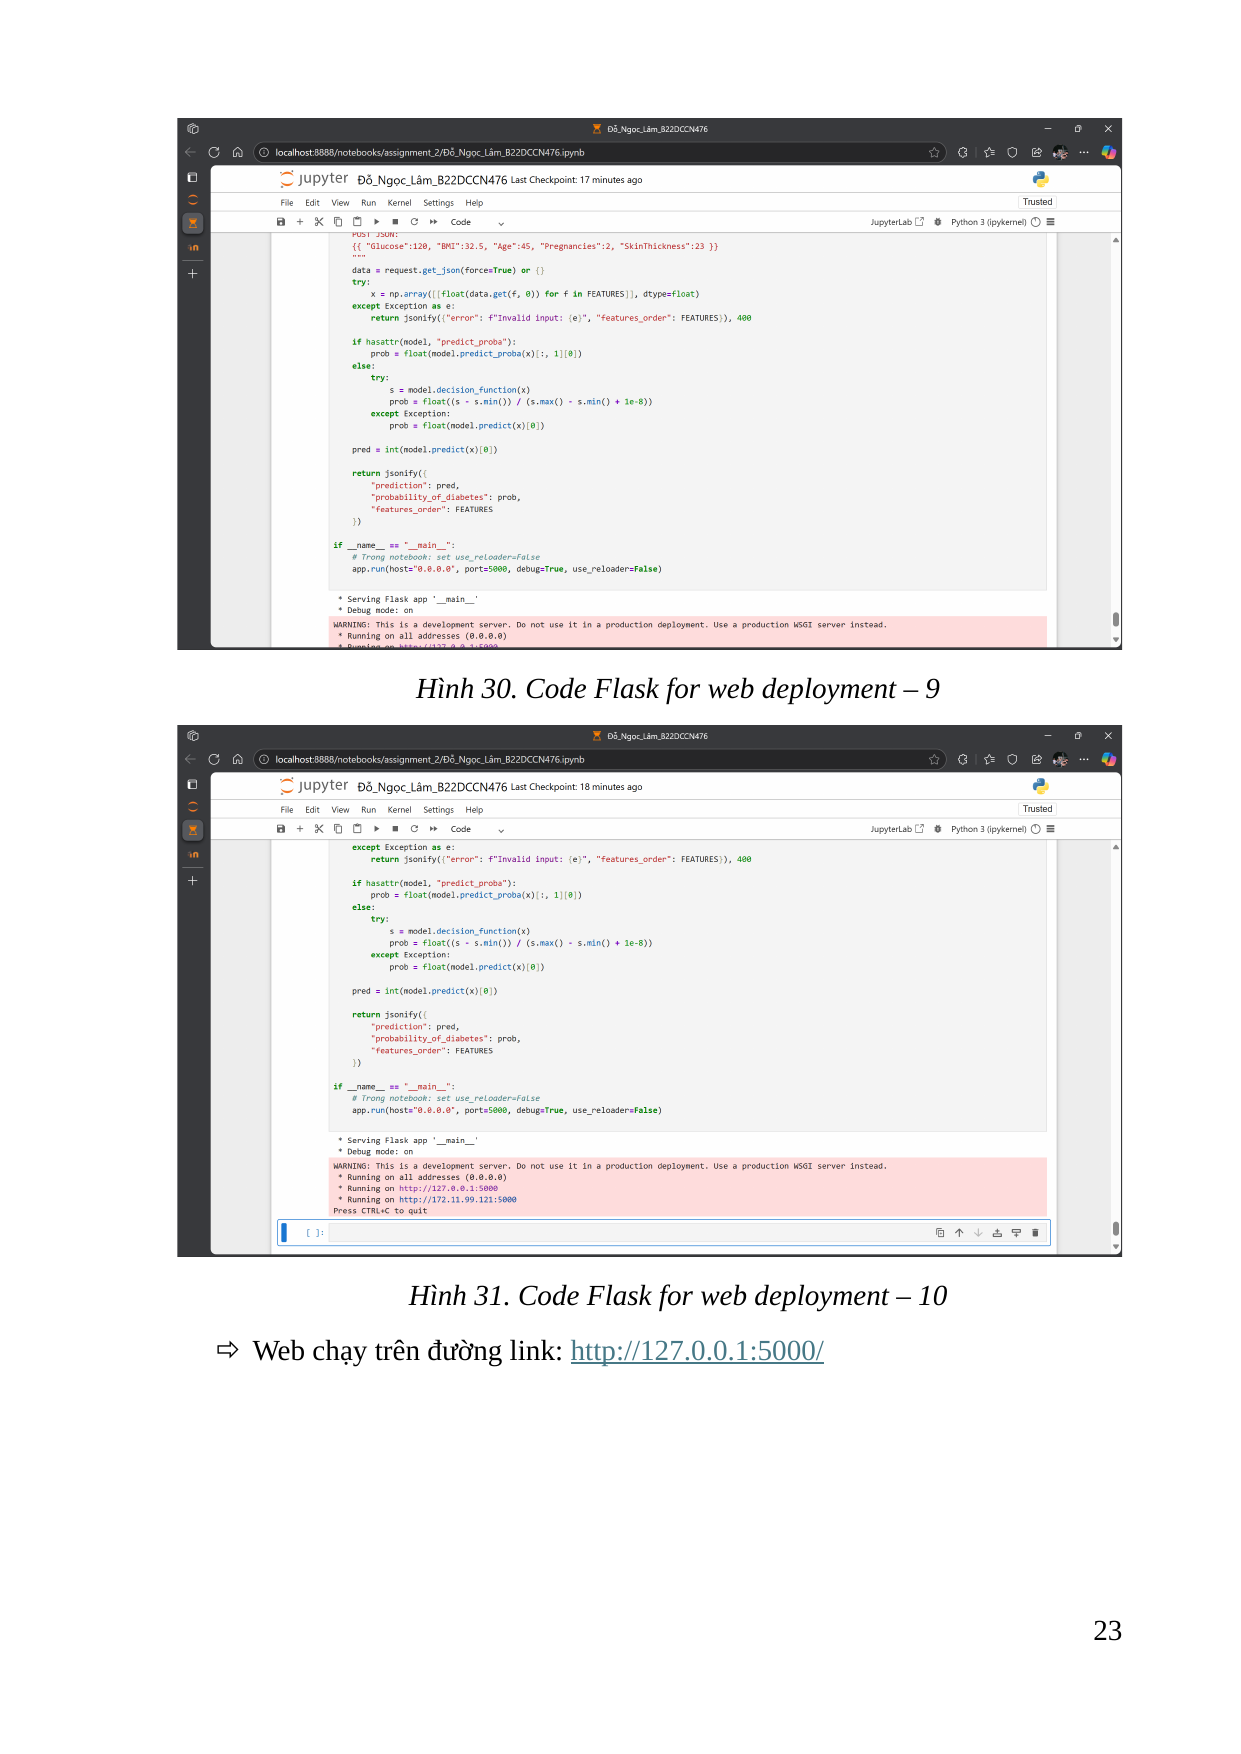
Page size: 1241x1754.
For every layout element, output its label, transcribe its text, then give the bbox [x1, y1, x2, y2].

text Hình 30. Code Flask for web deployment – 9 [177, 671, 1122, 705]
picture [177, 725, 1123, 1257]
text Hình 31. Code Flask for web deployment – 10 [177, 1278, 1122, 1312]
picture [177, 118, 1123, 650]
list Web chạy trên đường link: http://127.0.0.1:5000/ [215, 1333, 1122, 1367]
